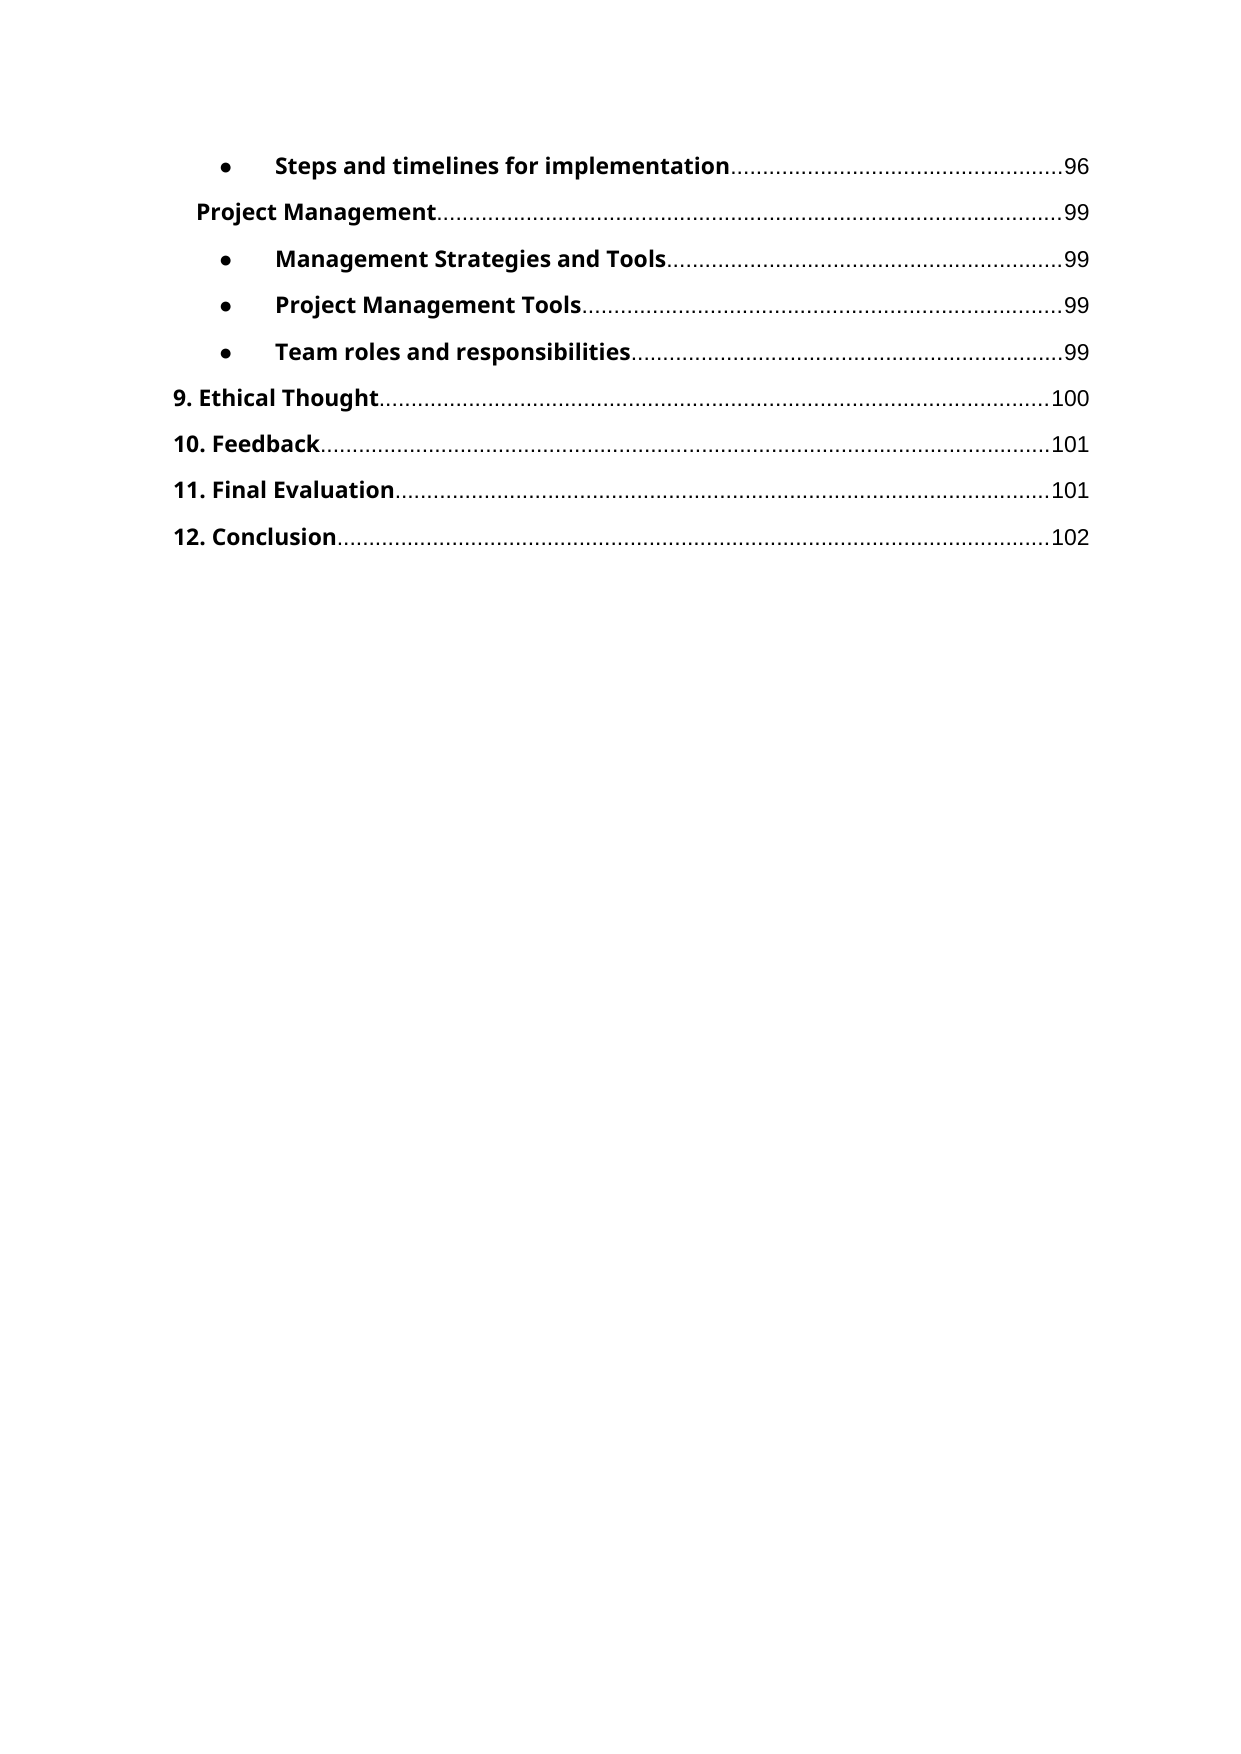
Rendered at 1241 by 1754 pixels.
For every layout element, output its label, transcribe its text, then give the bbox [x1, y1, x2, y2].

text ● Management Strategies and Tools 99 [219, 243, 1090, 274]
text ● Project Management Tools 99 [219, 289, 1090, 320]
text 11. Final Evaluation 101 [173, 474, 1090, 506]
text 9. Ethical Thought 100 [173, 382, 1090, 413]
text 10. Feedback 101 [173, 428, 1090, 459]
text ● Team roles and responsibilities 99 [219, 335, 1090, 367]
text Project Management 99 [196, 196, 1090, 228]
text 12. Conclusion 102 [173, 521, 1090, 552]
text ● Steps and timelines for implementation 96 [219, 150, 1090, 181]
